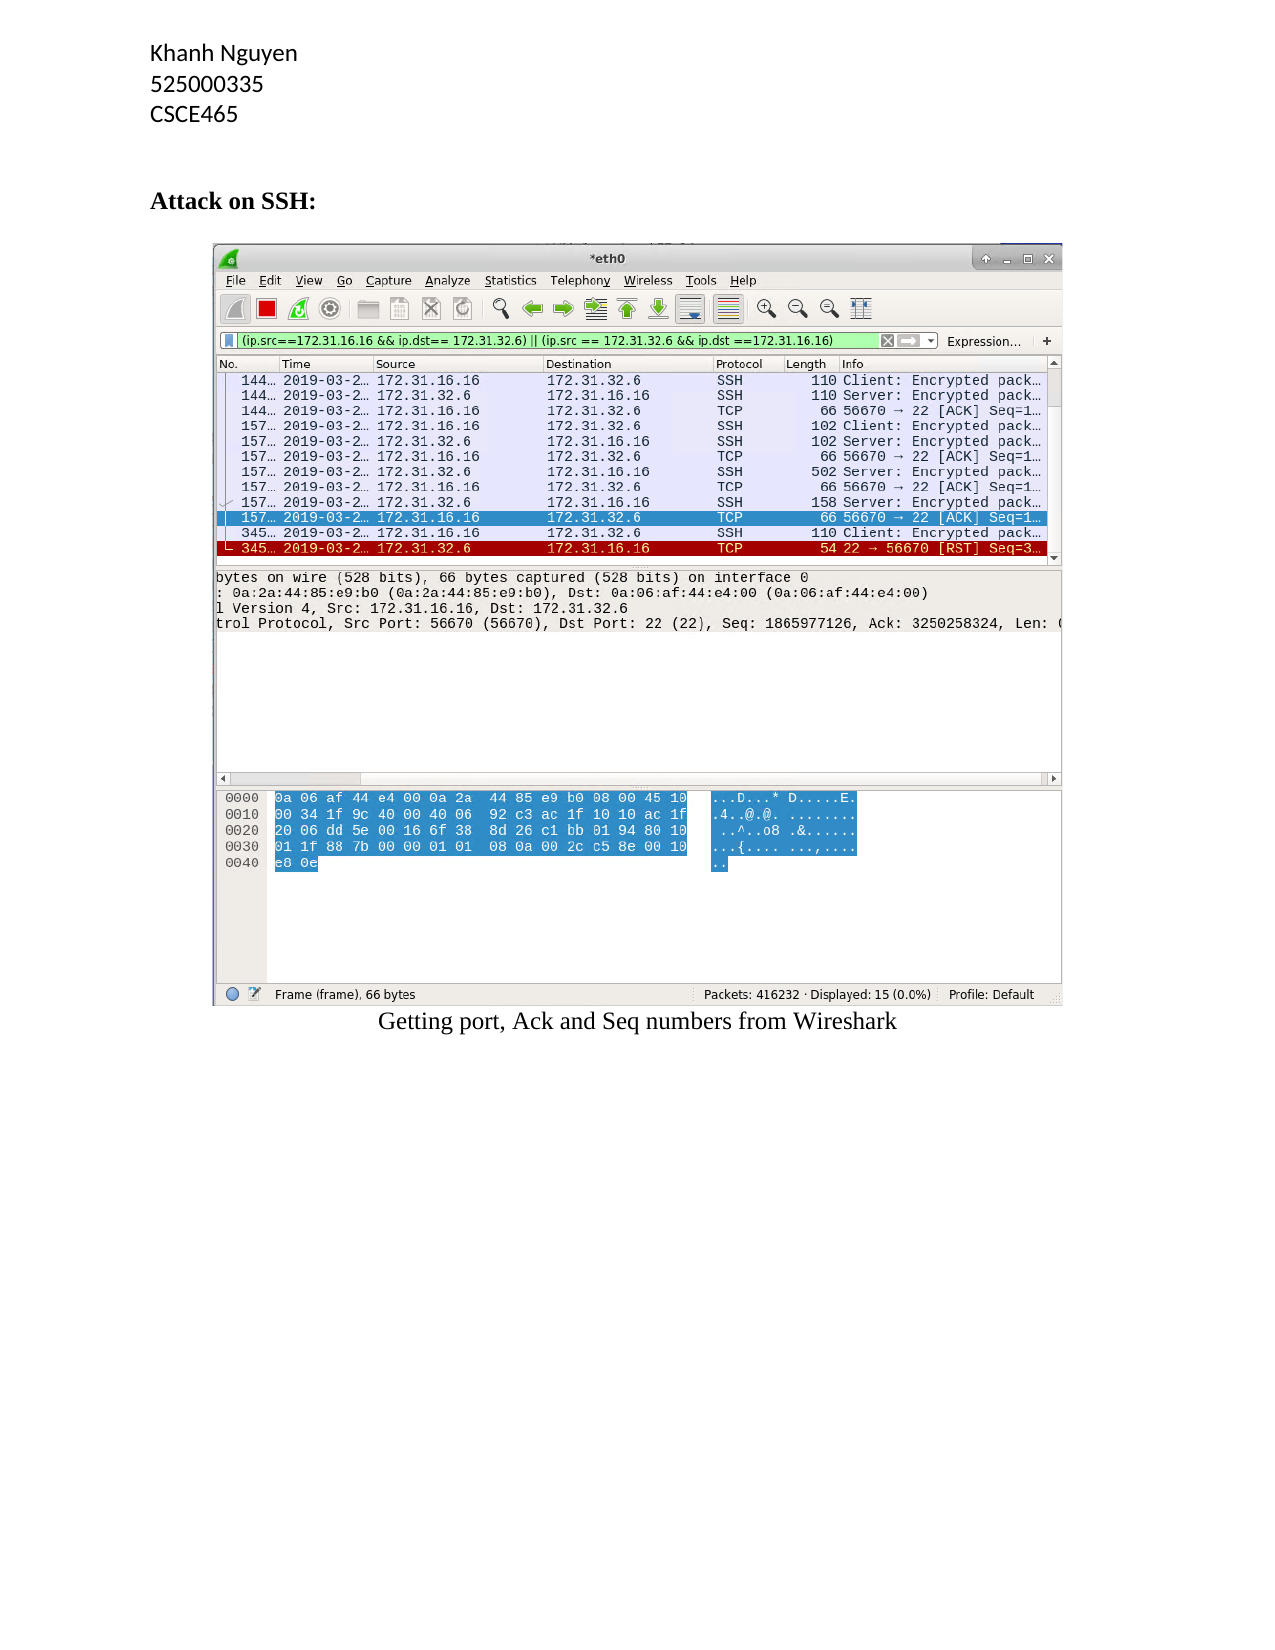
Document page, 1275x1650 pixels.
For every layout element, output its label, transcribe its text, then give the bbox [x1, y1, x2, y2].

text Attack on SSH: [150, 186, 1125, 214]
picture [212, 243, 1063, 1006]
text Getting port, Ack and Seq numbers from Wireshark [150, 1006, 1125, 1034]
